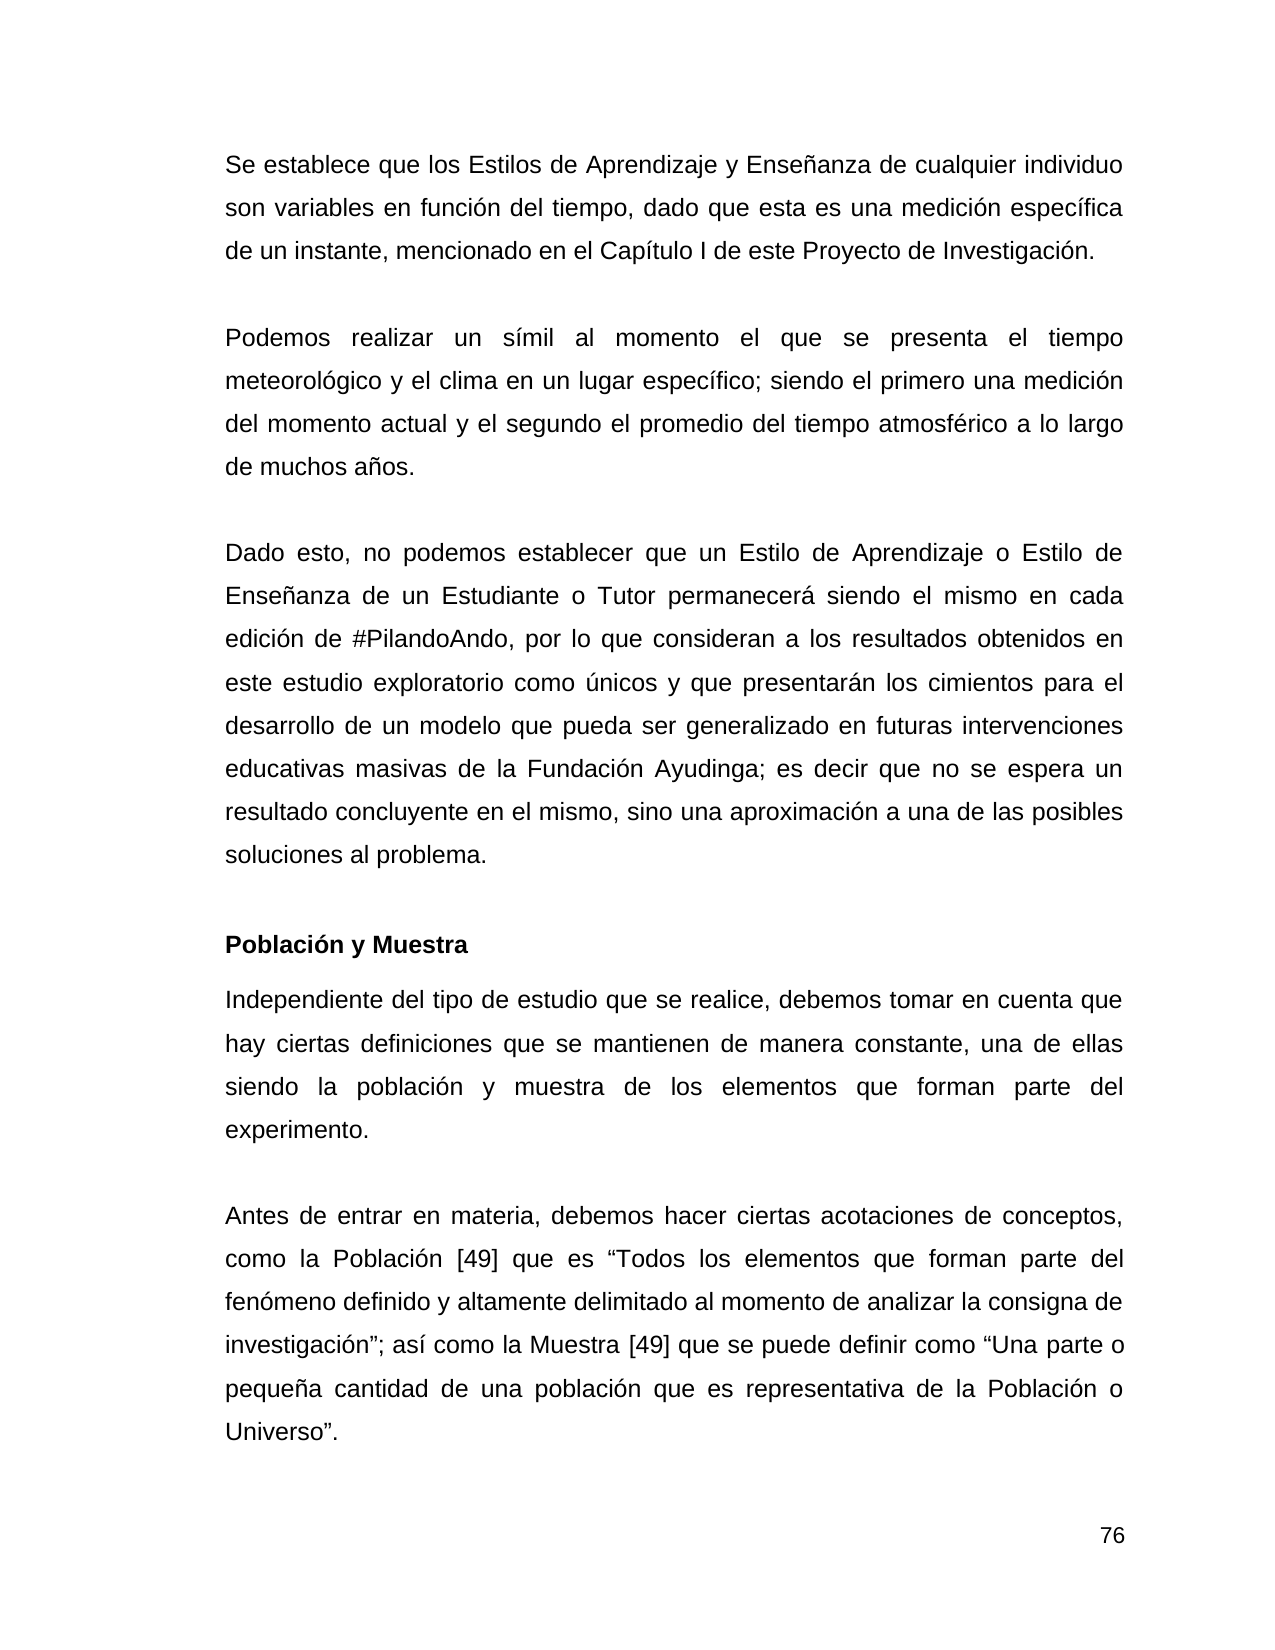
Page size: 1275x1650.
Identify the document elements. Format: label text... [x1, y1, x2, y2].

text Se establece que los Estilos de Aprendizaje y Enseñanza de cualquier individuo son variables en función del tiempo, dado que esta es una medición específica de un instante, mencionado en el Capítulo I de este Proyecto de Investigación. [225, 150, 1125, 265]
subtitle Población y Muestra [225, 930, 1125, 959]
text Podemos realizar un símil al momento el que se presenta el tiempo meteorológico y el clima en un lugar específico; siendo el primero una medición del momento actual y el segundo el promedio del tiempo atmosférico a lo largo de muchos años. [225, 322, 1125, 481]
text Dado esto, no podemos establecer que un Estilo de Aprendizaje o Estilo de Enseñanza de un Estudiante o Tutor permanecerá siendo el mismo en cada edición de #PilandoAndo, por lo que consideran a los resultados obtenidos en este estudio exploratorio como únicos y que presentarán los cimientos para el desarrollo de un modelo que pueda ser generalizado en futuras intervenciones educativas masivas de la Fundación Ayudinga; es decir que no se espera un resultado concluyente en el mismo, sino una aproximación a una de las posibles soluciones al problema. [225, 538, 1125, 869]
text Antes de entrar en materia, debemos hacer ciertas acotaciones de conceptos, como la Población que es “Todos los elementos que forman parte del fenómeno definido y altamente delimitado al momento de analizar la consigna de investigación”; así como la Muestra que se puede definir como “Una parte o pequeña cantidad de una población que es representativa de la Población o Universo”. [225, 1201, 1125, 1446]
text Independiente del tipo de estudio que se realice, debemos tomar en cuenta que hay ciertas definiciones que se mantienen de manera constante, una de ellas siendo la población y muestra de los elementos que forman parte del experimento. [225, 986, 1125, 1144]
